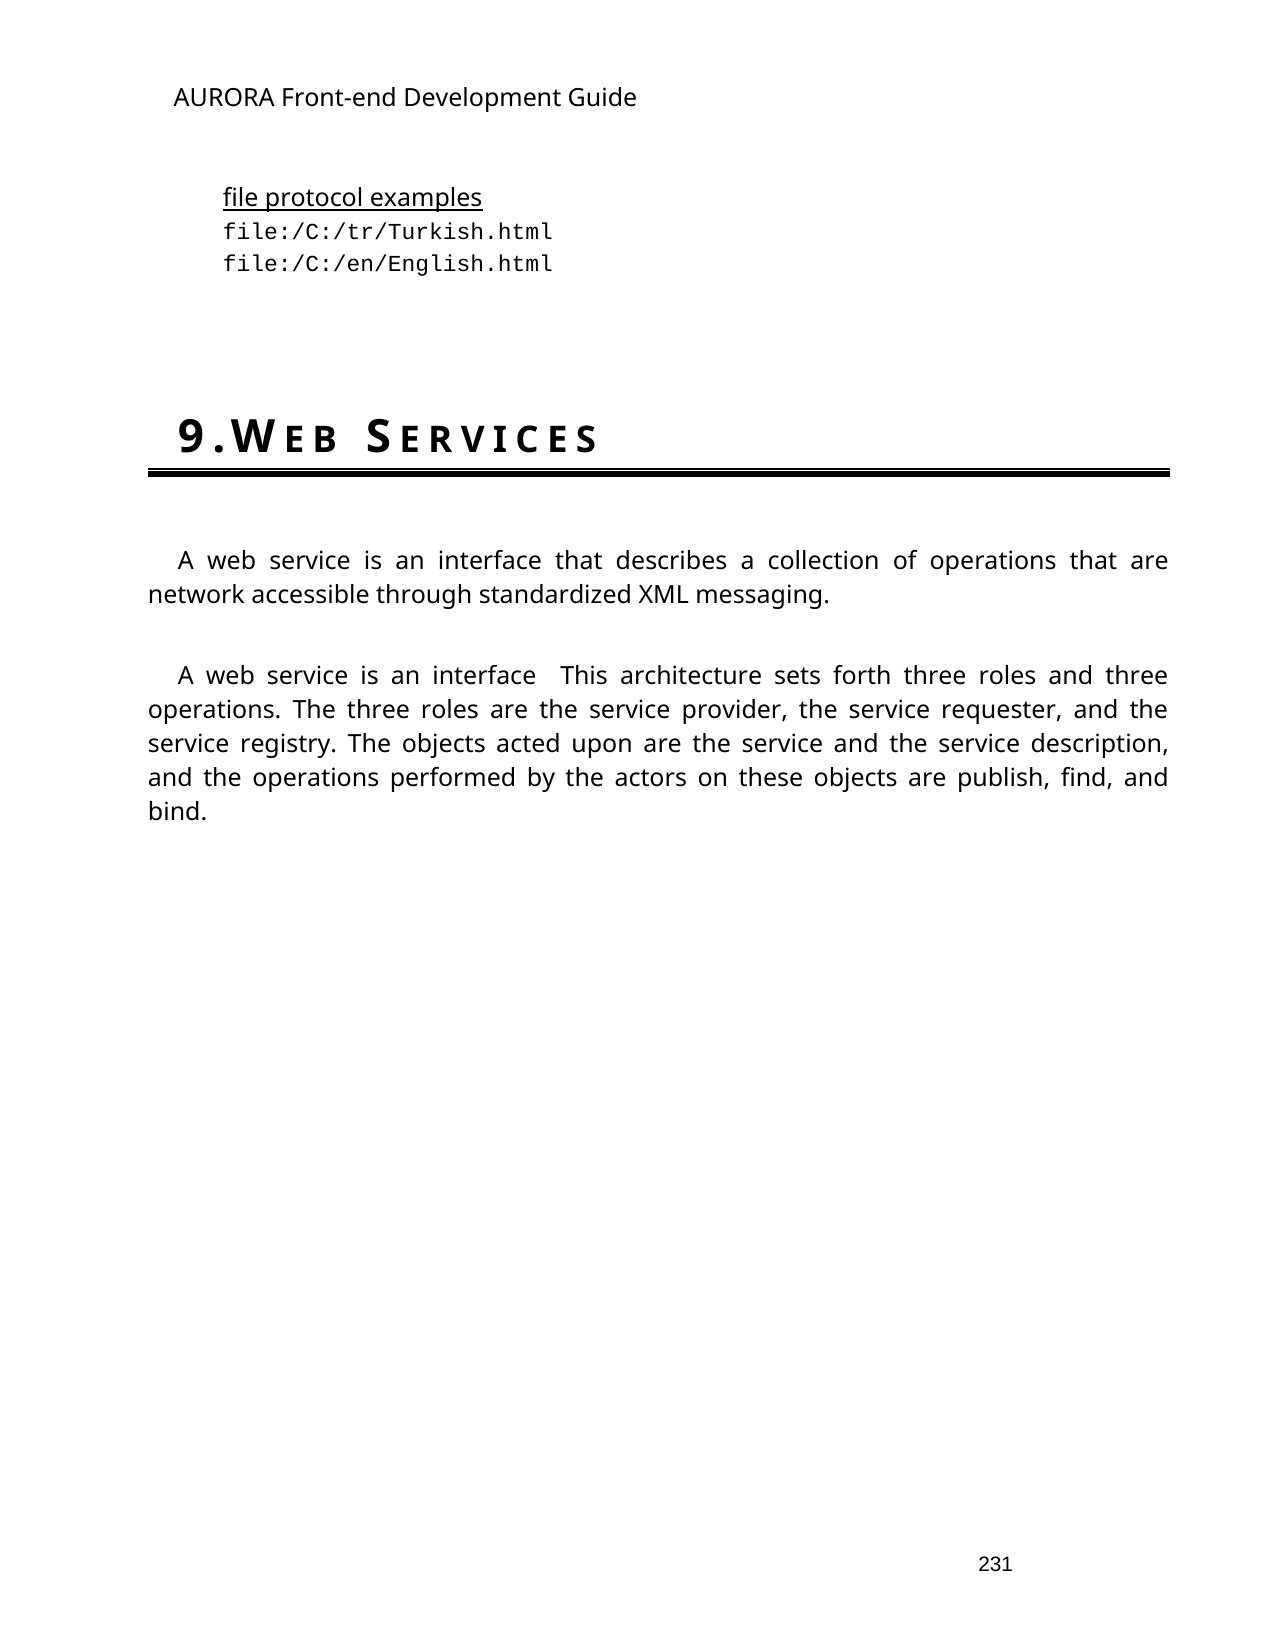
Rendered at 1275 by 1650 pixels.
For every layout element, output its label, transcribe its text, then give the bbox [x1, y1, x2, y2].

subtitle 9.Web Services [148, 403, 1170, 468]
text A web service is an interface that describes a collection of operations that are network accessible through standardized XML messaging. [148, 543, 1170, 611]
text file protocol examples [148, 180, 1170, 214]
text A web service is an interface This architecture sets forth three roles and three operations. The three roles are the service provider, the service requester, and the service registry. The objects acted upon are the service and the service description, and the operations performed by the actors on these objects are publish, find, and bind. [148, 657, 1170, 828]
text file:/C:/en/English.html [148, 252, 1170, 278]
text file:/C:/tr/Turkish.html [148, 220, 1170, 246]
